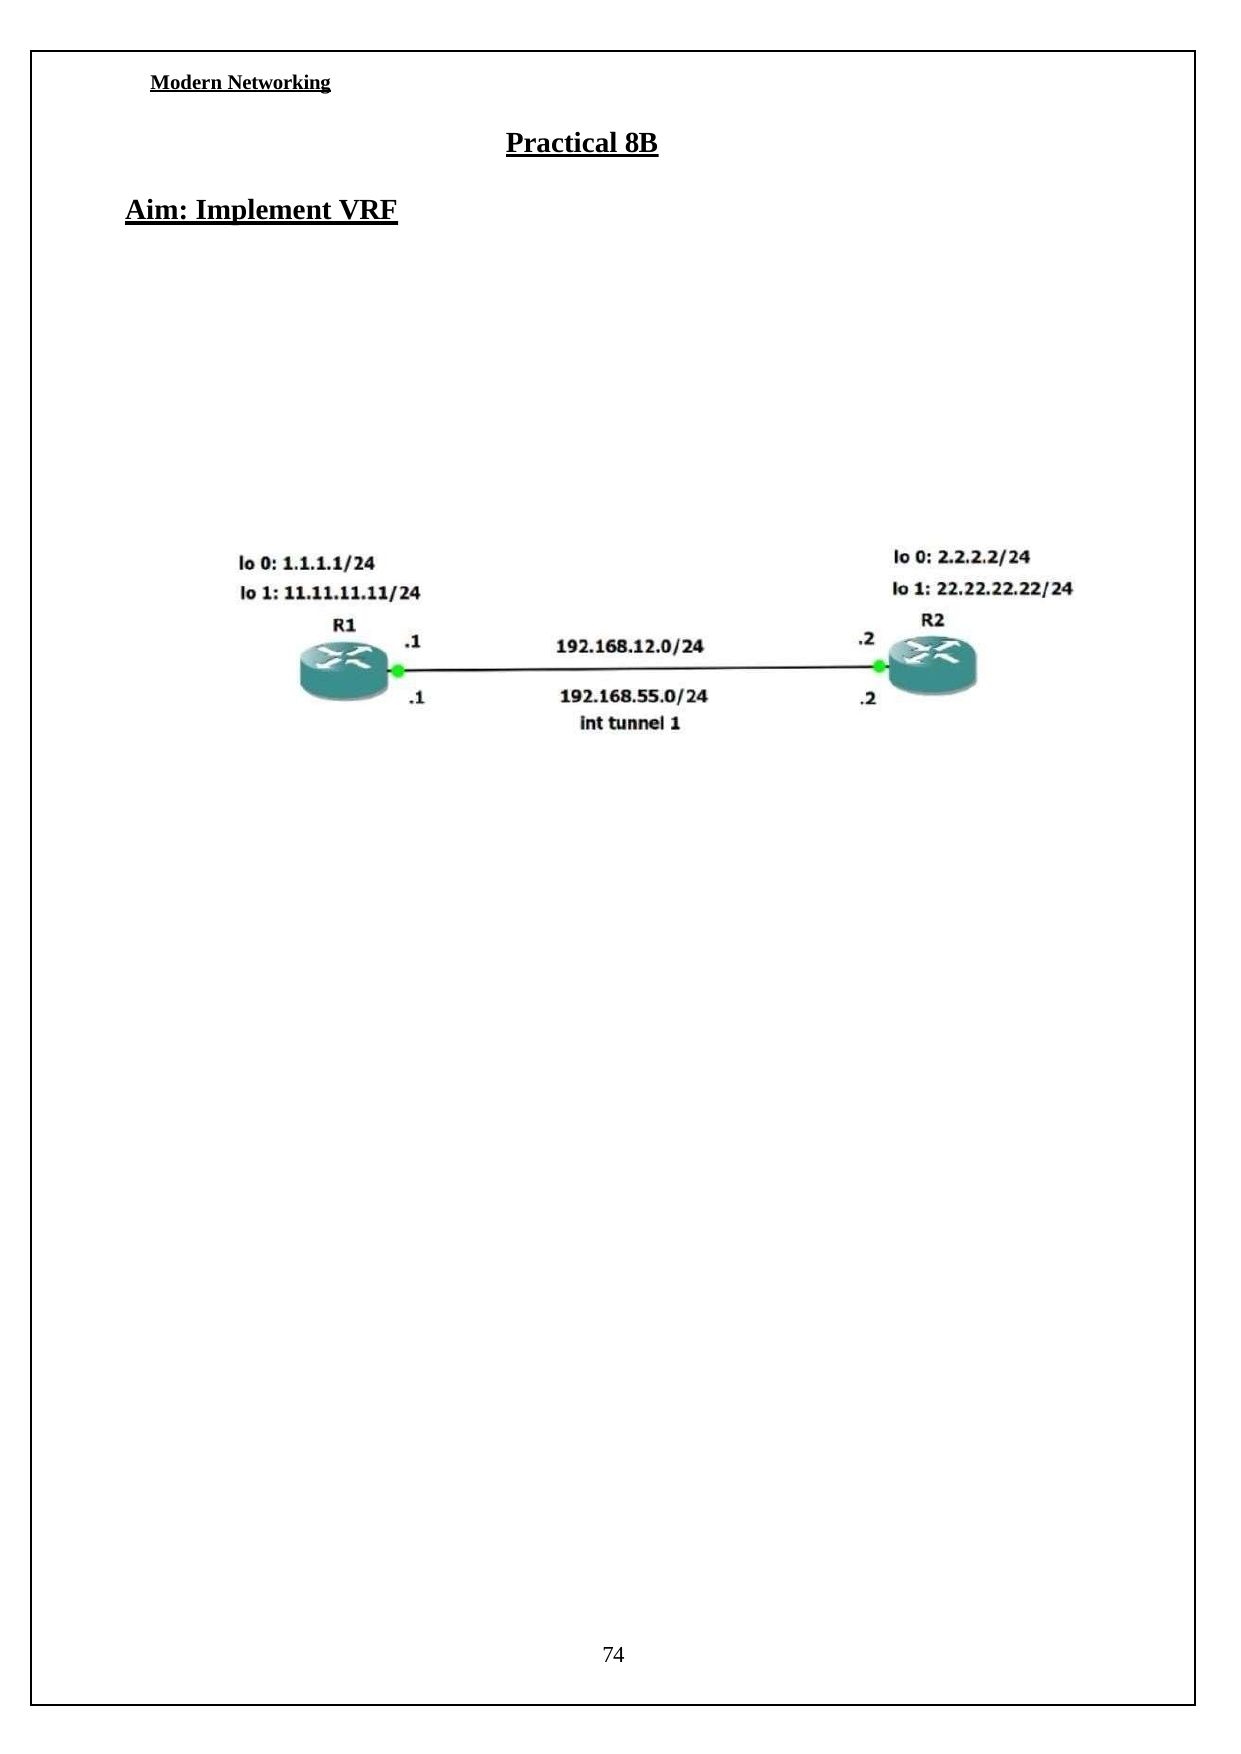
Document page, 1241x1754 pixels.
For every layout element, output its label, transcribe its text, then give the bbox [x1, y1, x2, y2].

picture [235, 537, 1076, 735]
text Aim: Implement VRF [125, 192, 1194, 226]
subtitle Practical 8B [32, 125, 1134, 158]
